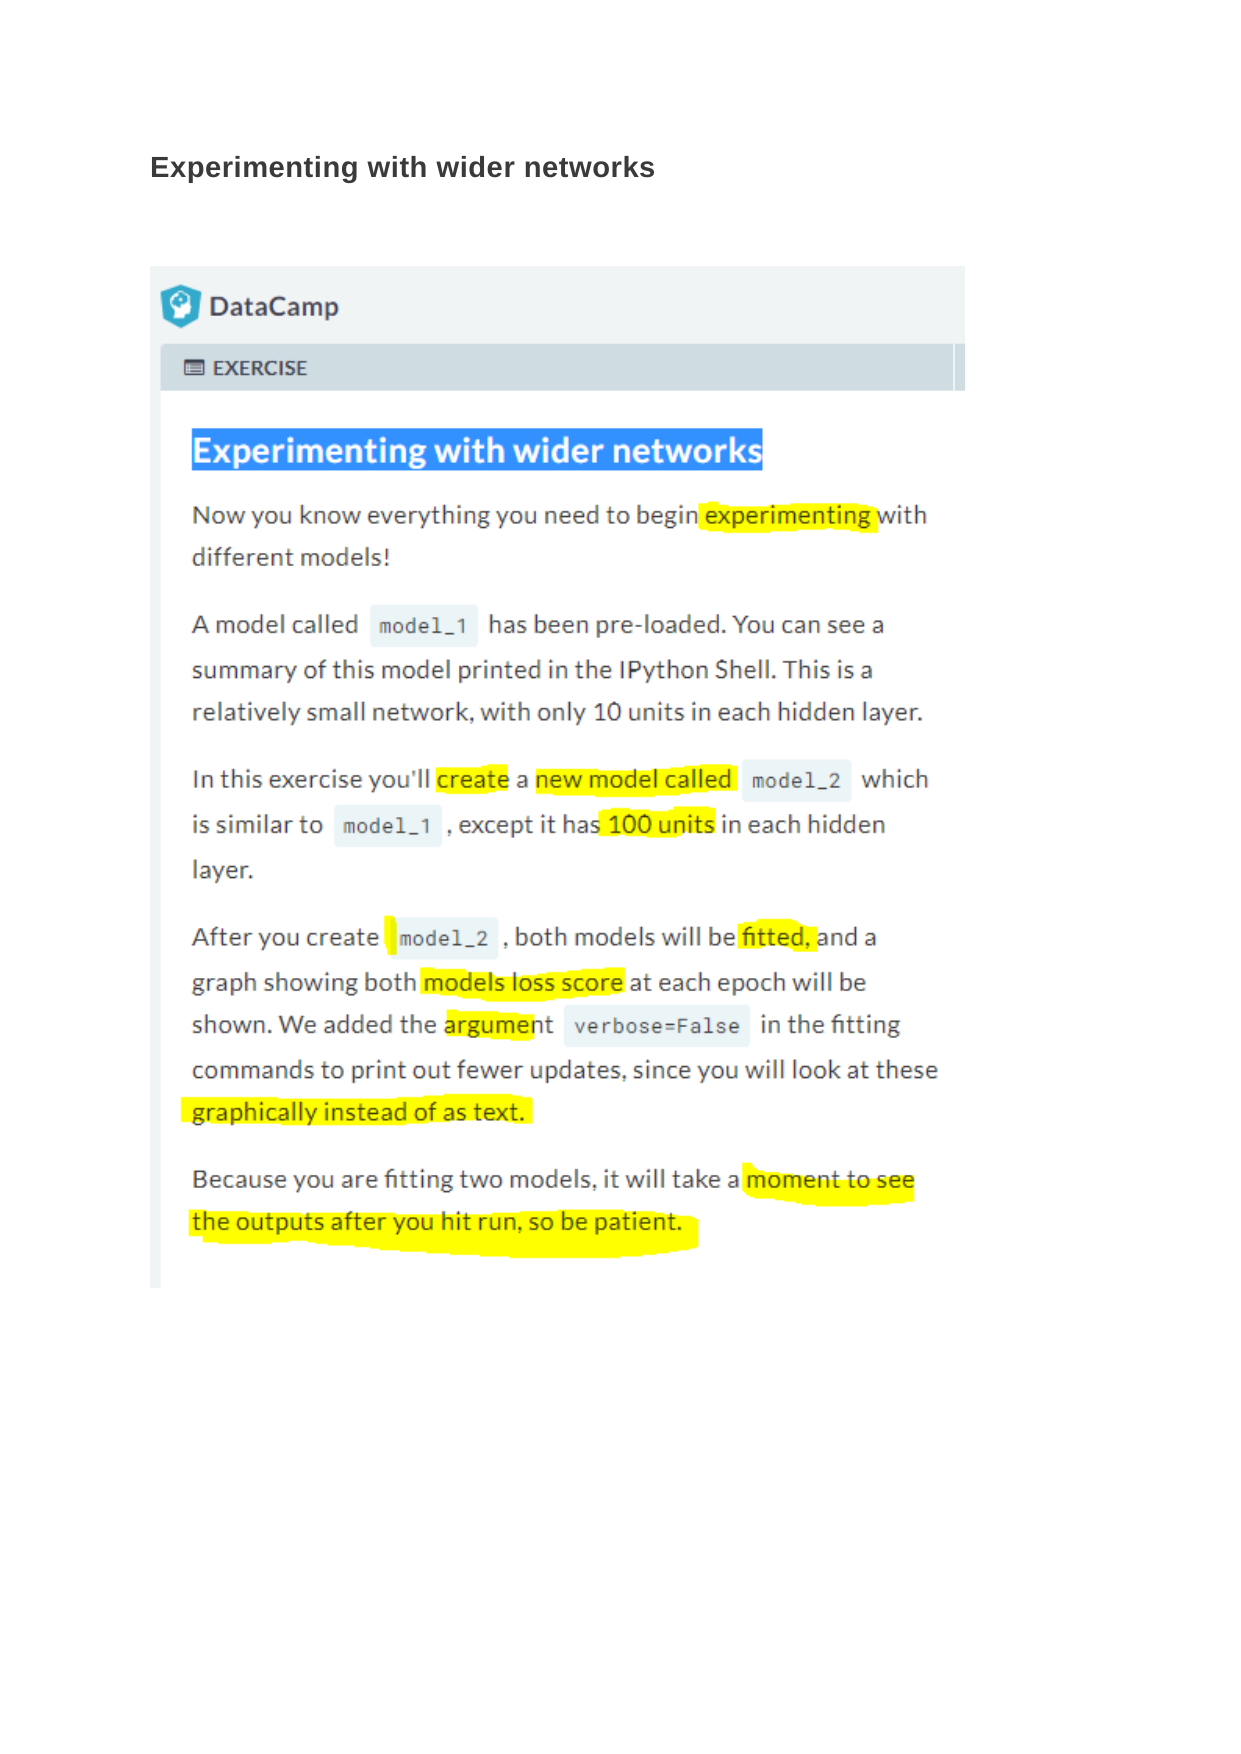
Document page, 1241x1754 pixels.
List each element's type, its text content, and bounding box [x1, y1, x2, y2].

picture [150, 266, 966, 1288]
subtitle Experimenting with wider networks [150, 150, 1090, 183]
